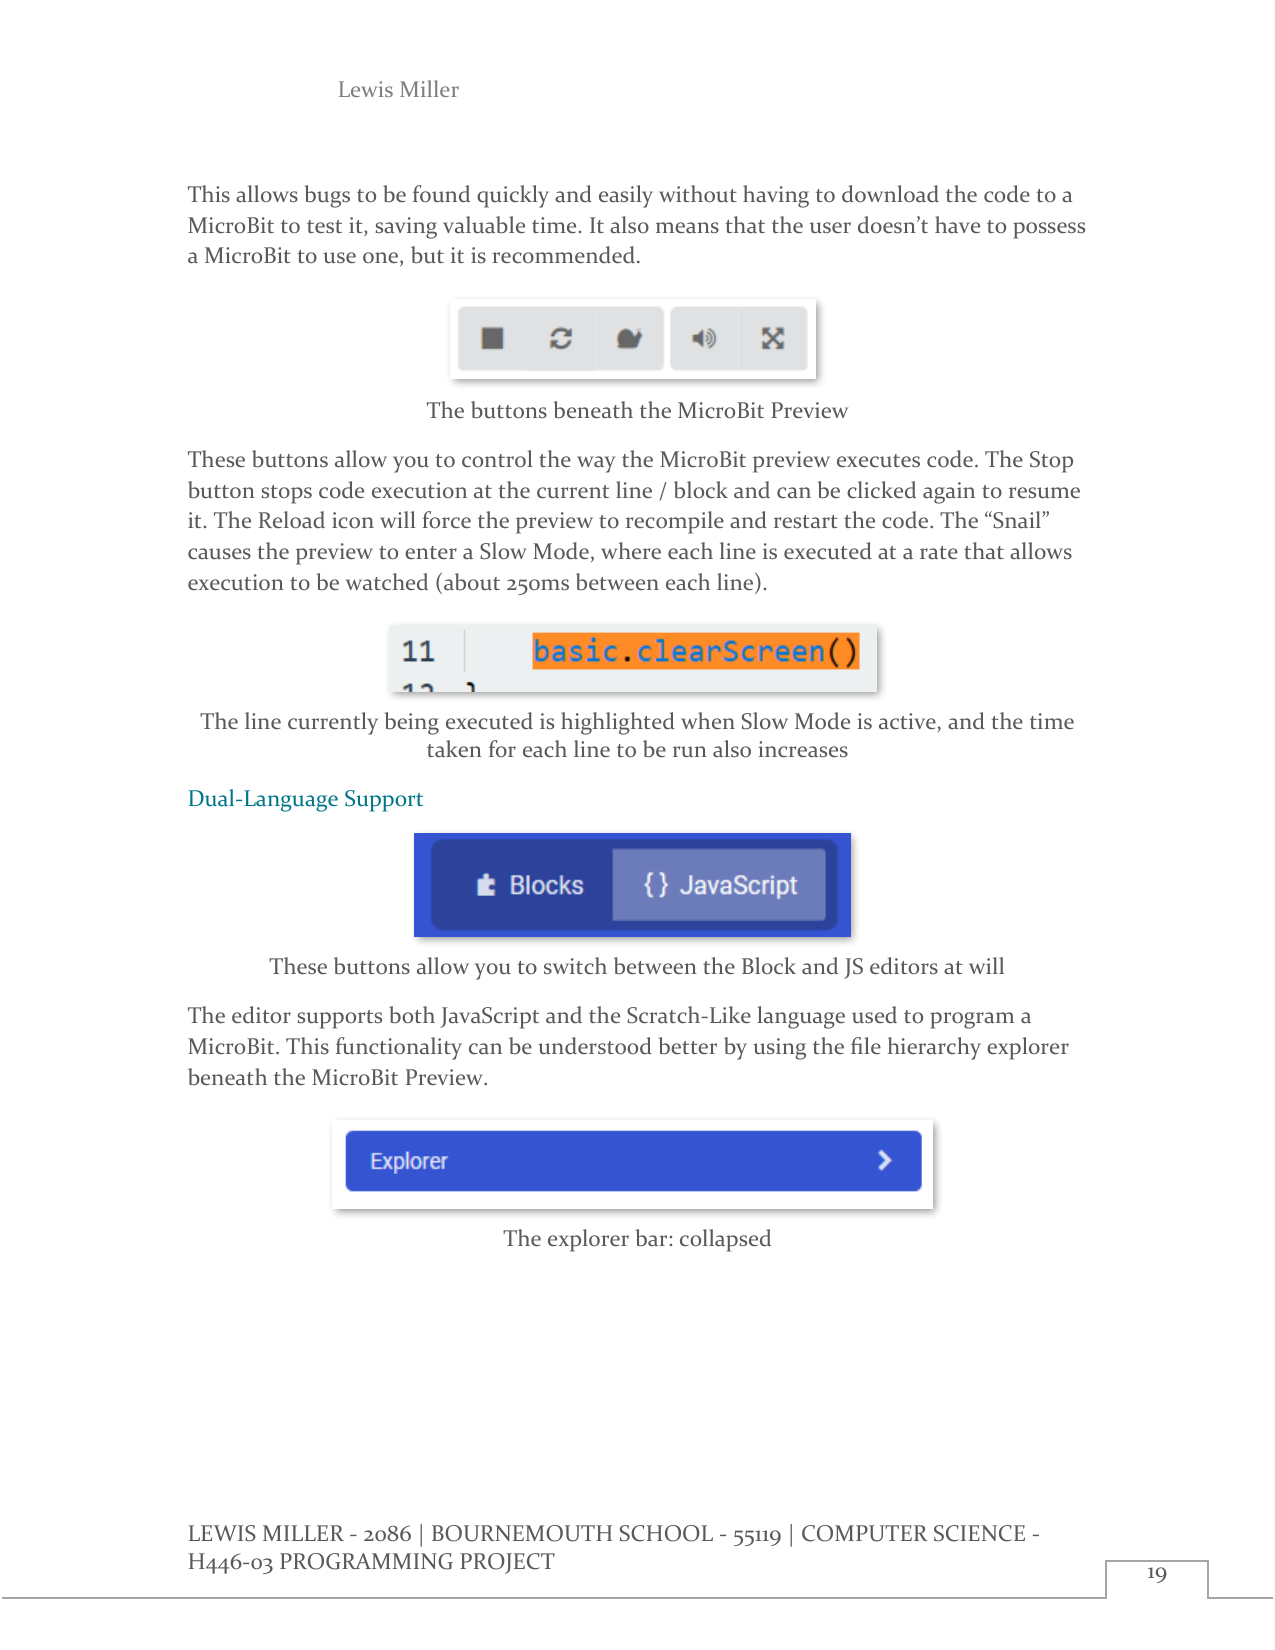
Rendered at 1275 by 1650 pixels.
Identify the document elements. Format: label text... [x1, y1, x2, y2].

text These buttons allow you to switch between the Block and JS editors at will [187, 952, 1088, 981]
text The line currently being executed is highlighted when Slow Mode is active, and the time taken for each line to be run also increases [187, 707, 1088, 763]
subtitle Dual-Language Support [187, 784, 1088, 812]
picture [450, 299, 816, 379]
text The buttons beneath the MicroBit Preview [187, 396, 1088, 424]
text These buttons allow you to control the way the MicroBit preview executes code. The Stop button stops code execution at the current line / block and can be clicked again to resume it. The Reload icon will force the preview to recompile and restart the code. The “Snail” causes the preview to enter a Slow Mode, where each line is executed at a rate that allows execution to be watched (about 250ms between each line). [187, 445, 1088, 596]
text The explorer bar: collapsed [187, 1224, 1088, 1252]
picture [389, 625, 877, 692]
picture [414, 833, 851, 937]
picture [332, 1120, 933, 1209]
text The editor supports both JavaScript and the Scratch-Like language used to program a MicroBit. This functionality can be understood better by using the file hierarchy explorer beneath the MicroBit Preview. [187, 1001, 1088, 1091]
text This allows bugs to be found quickly and easily without having to download the code to a MicroBit to test it, saving valuable time. It also means that the user doesn’t have to possess a MicroBit to use one, but it is recommended. [187, 180, 1088, 269]
